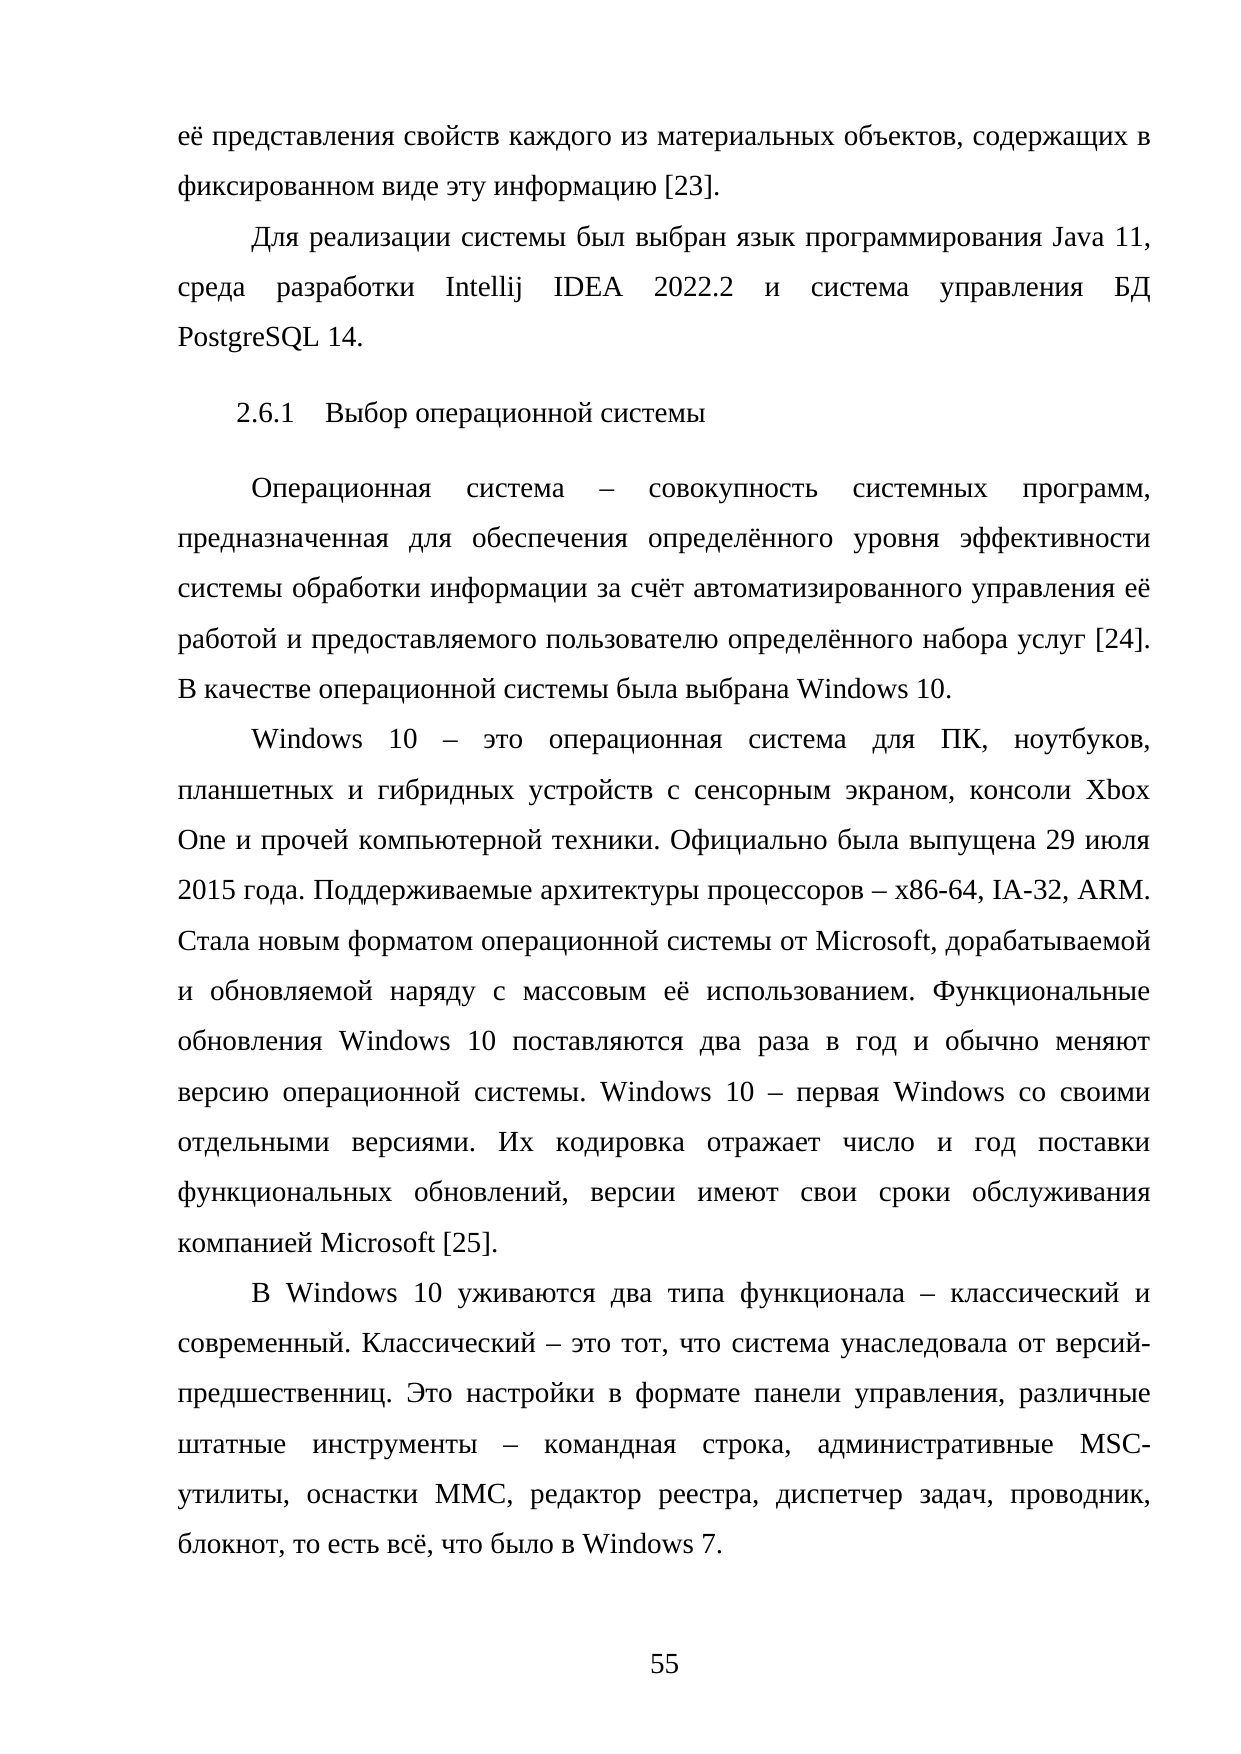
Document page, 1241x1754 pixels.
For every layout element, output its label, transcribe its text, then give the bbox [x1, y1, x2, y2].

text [177, 118, 1152, 202]
text В Windows 10 уживаются два типа функционала – классический и современный. Классический – это тот, что система унаследовала от версий-предшественниц. Это настройки в формате панели управления, различные штатные инструменты – командная строка, административные MSC-утилиты, оснастки MMC, редактор реестра, диспетчер задач, проводник, блокнот, то есть всё, что было в Windows 7. [177, 1275, 1152, 1560]
text Для реализации системы был выбран язык программирования Java 11, среда разработки Intellij IDEA 2022.2 и система управления БД PostgreSQL 14. [177, 219, 1152, 353]
text Операционная система – совокупность системных программ, предназначенная для обеспечения определённого уровня эффективности системы обработки информации за счёт автоматизированного управления её работой и предоставляемого пользователю определённого набора услуг [24]. В качестве операционной системы была выбрана Windows 10. [177, 470, 1152, 705]
text Выбор операционной системы [236, 395, 1152, 428]
text Windows 10 – это операционная система для ПК, ноутбуков, планшетных и гибридных устройств с сенсорным экраном, консоли Xbox One и прочей компьютерной техники. Официально была выпущена 29 июля 2015 года. Поддерживаемые архитектуры процессоров – x86-64, IA-32, ARM. Стала новым форматом операционной системы от Microsoft, дорабатываемой и обновляемой наряду с массовым её использованием. Функциональные обновления Windows 10 поставляются два раза в год и обычно меняют версию операционной системы. Windows 10 – первая Windows со своими отдельными версиями. Их кодировка отражает число и год поставки функциональных обновлений, версии имеют свои сроки обслуживания компанией Microsoft [25]. [177, 722, 1152, 1258]
